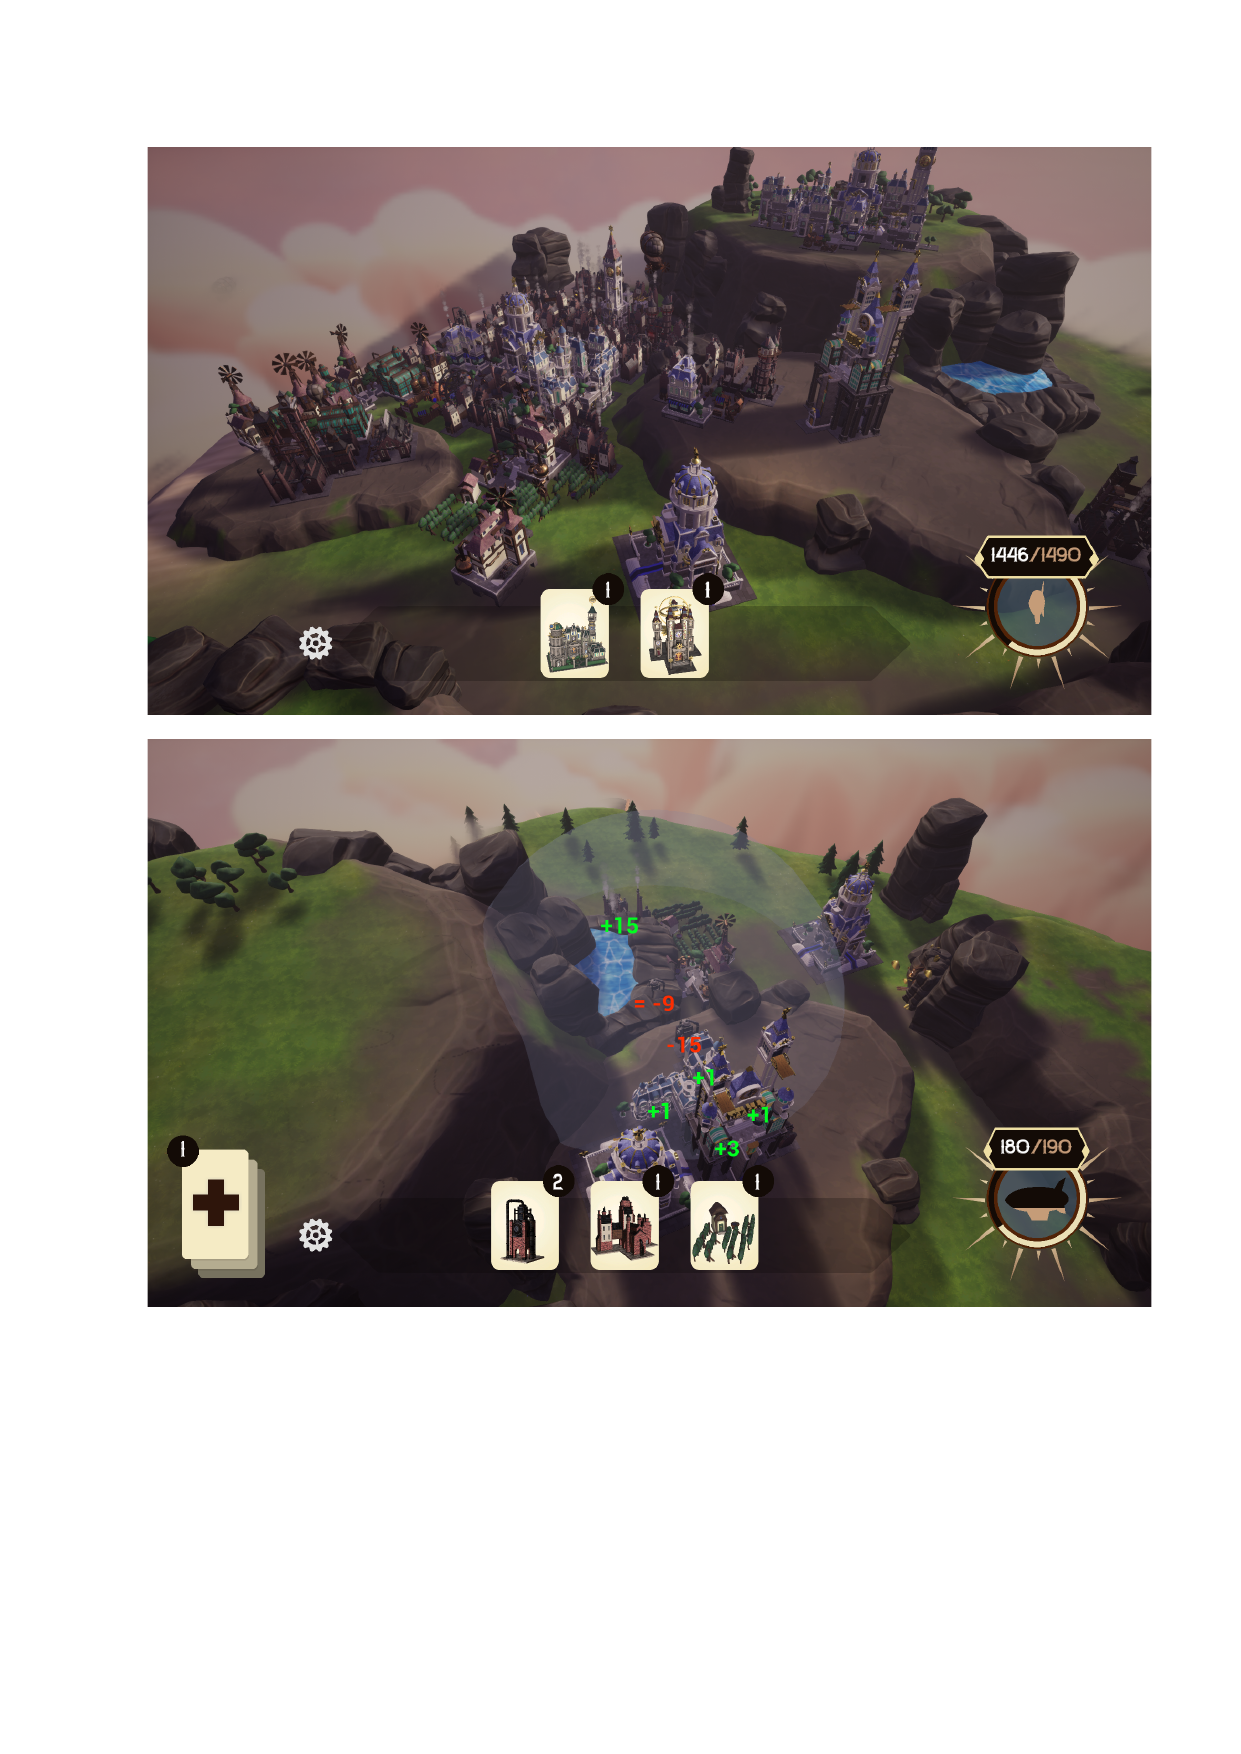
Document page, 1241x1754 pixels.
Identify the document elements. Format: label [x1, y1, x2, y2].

picture [147, 739, 1152, 1307]
picture [147, 147, 1152, 715]
